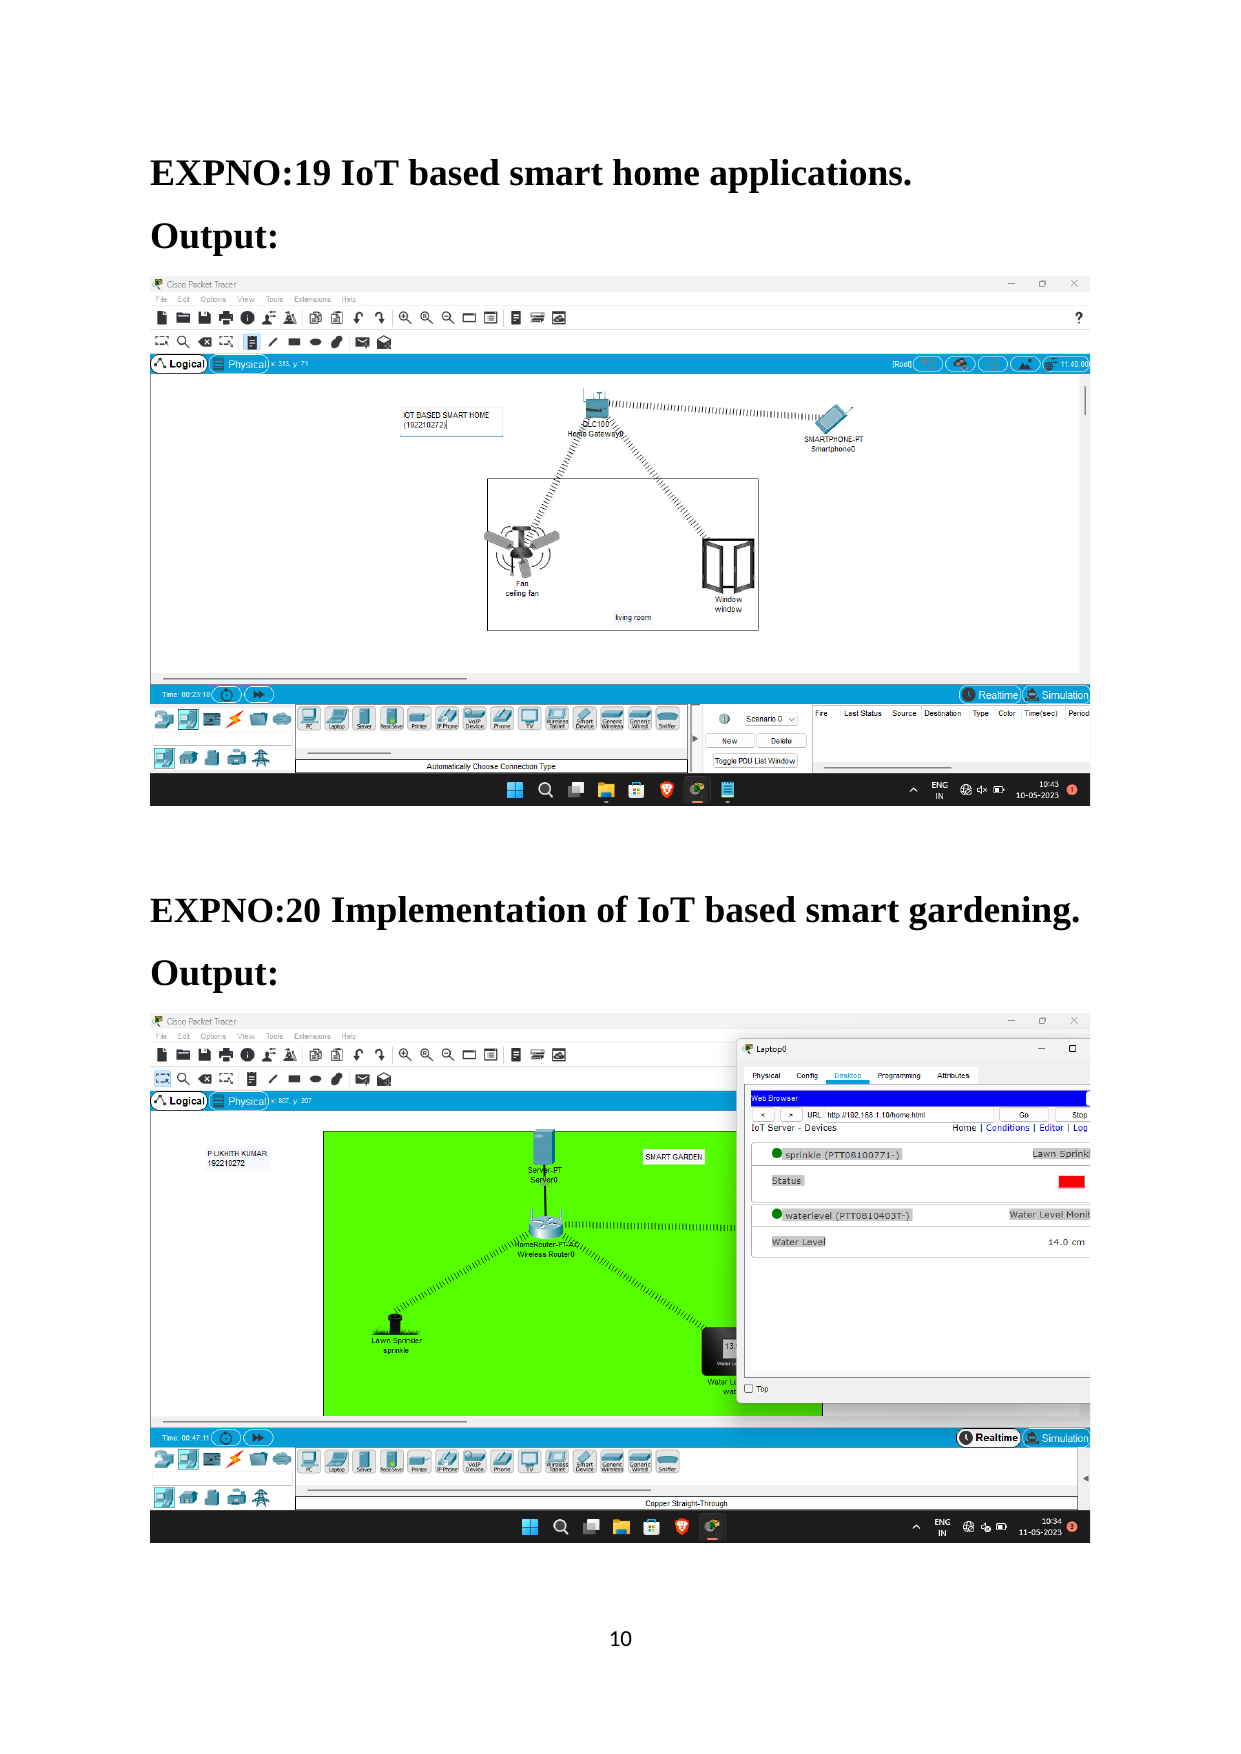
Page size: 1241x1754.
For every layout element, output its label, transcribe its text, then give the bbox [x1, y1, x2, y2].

picture [1047, 363, 1052, 371]
picture [1027, 689, 1038, 700]
picture [150, 1013, 1091, 1543]
text EXPNO:19 IoT based smart home applications. [150, 150, 1090, 193]
text Output: [150, 950, 1090, 993]
picture [1027, 1433, 1038, 1443]
text Output: [150, 213, 1090, 256]
picture [955, 359, 966, 369]
picture [253, 1435, 262, 1440]
picture [254, 692, 263, 697]
picture [150, 704, 1091, 806]
picture [963, 688, 975, 701]
text EXPNO:20 Implementation of IoT based smart gardening. [150, 887, 1090, 930]
picture [150, 276, 1091, 685]
